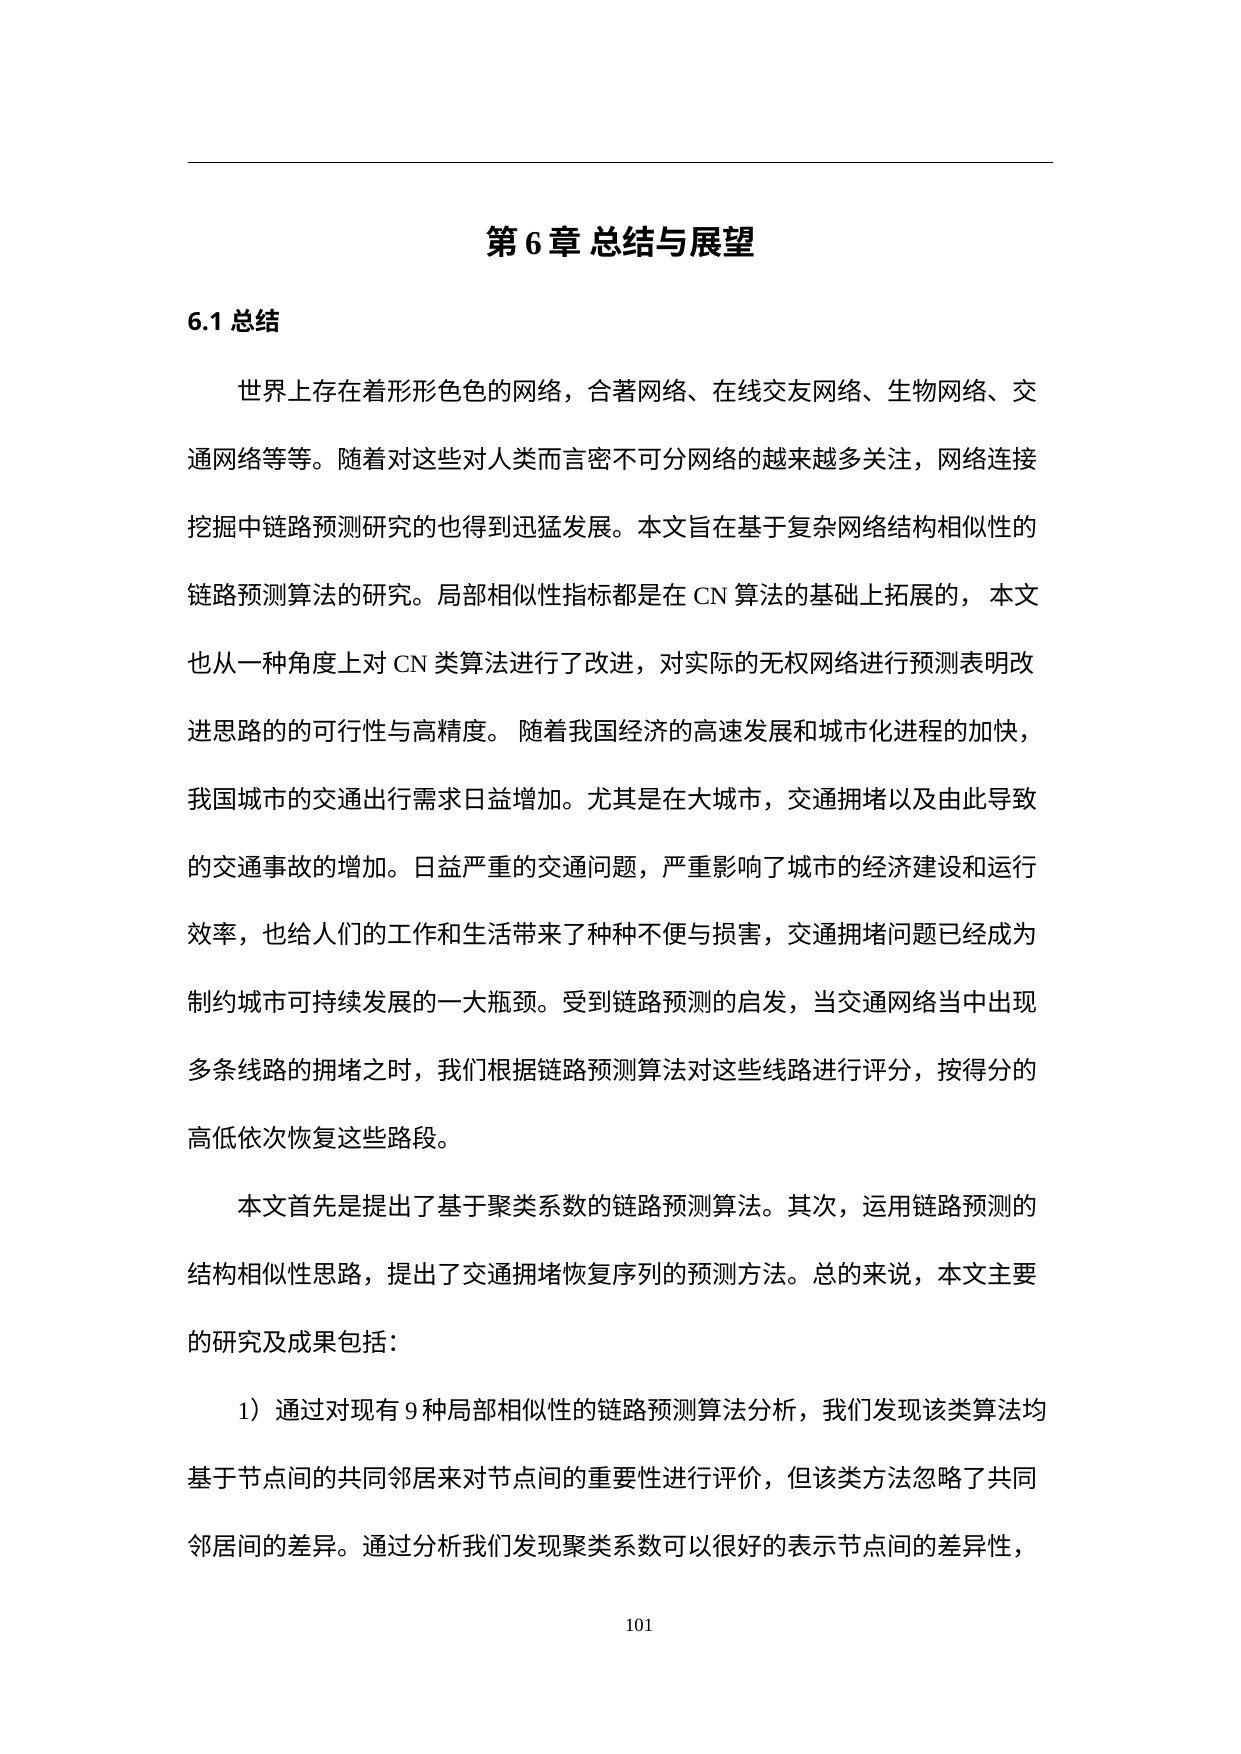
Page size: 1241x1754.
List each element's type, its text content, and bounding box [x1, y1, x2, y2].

subtitle 6.1 总结 [187, 301, 1053, 338]
text 本文首先是提出了基于聚类系数的链路预测算法。其次，运用链路预测的结构相似性思路，提出了交通拥堵恢复序列的预测方法。总的来说，本文主要的研究及成果包括： [187, 1171, 1053, 1374]
subtitle 第6章 总结与展望 [187, 216, 1053, 264]
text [187, 1374, 1053, 1578]
text 世界上存在着形形色色的网络，合著网络、在线交友网络、生物网络、交通网络等等。随着对这些对人类而言密不可分网络的越来越多关注，网络连接挖掘中链路预测研究的也得到迅猛发展。本文旨在基于复杂网络结构相似性的链路预测算法的研究。局部相似性指标都是在 CN 算法的基础上拓展的， 本文也从一种角度上对 CN 类算法进行了改进，对实际的无权网络进行预测表明改进思路的的可行性与高精度。 随着我国经济的高速发展和城市化进程的加快，我国城市的交通出行需求日益增加。尤其是在大城市，交通拥堵以及由此导致的交通事故的增加。日益严重的交通问题，严重影响了城市的经济建设和运行效率，也给人们的工作和生活带来了种种不便与损害，交通拥堵问题已经成为制约城市可持续发展的一大瓶颈。受到链路预测的启发，当交通网络当中出现多条线路的拥堵之时，我们根据链路预测算法对这些线路进行评分，按得分的高低依次恢复这些路段。 [187, 356, 1053, 1171]
